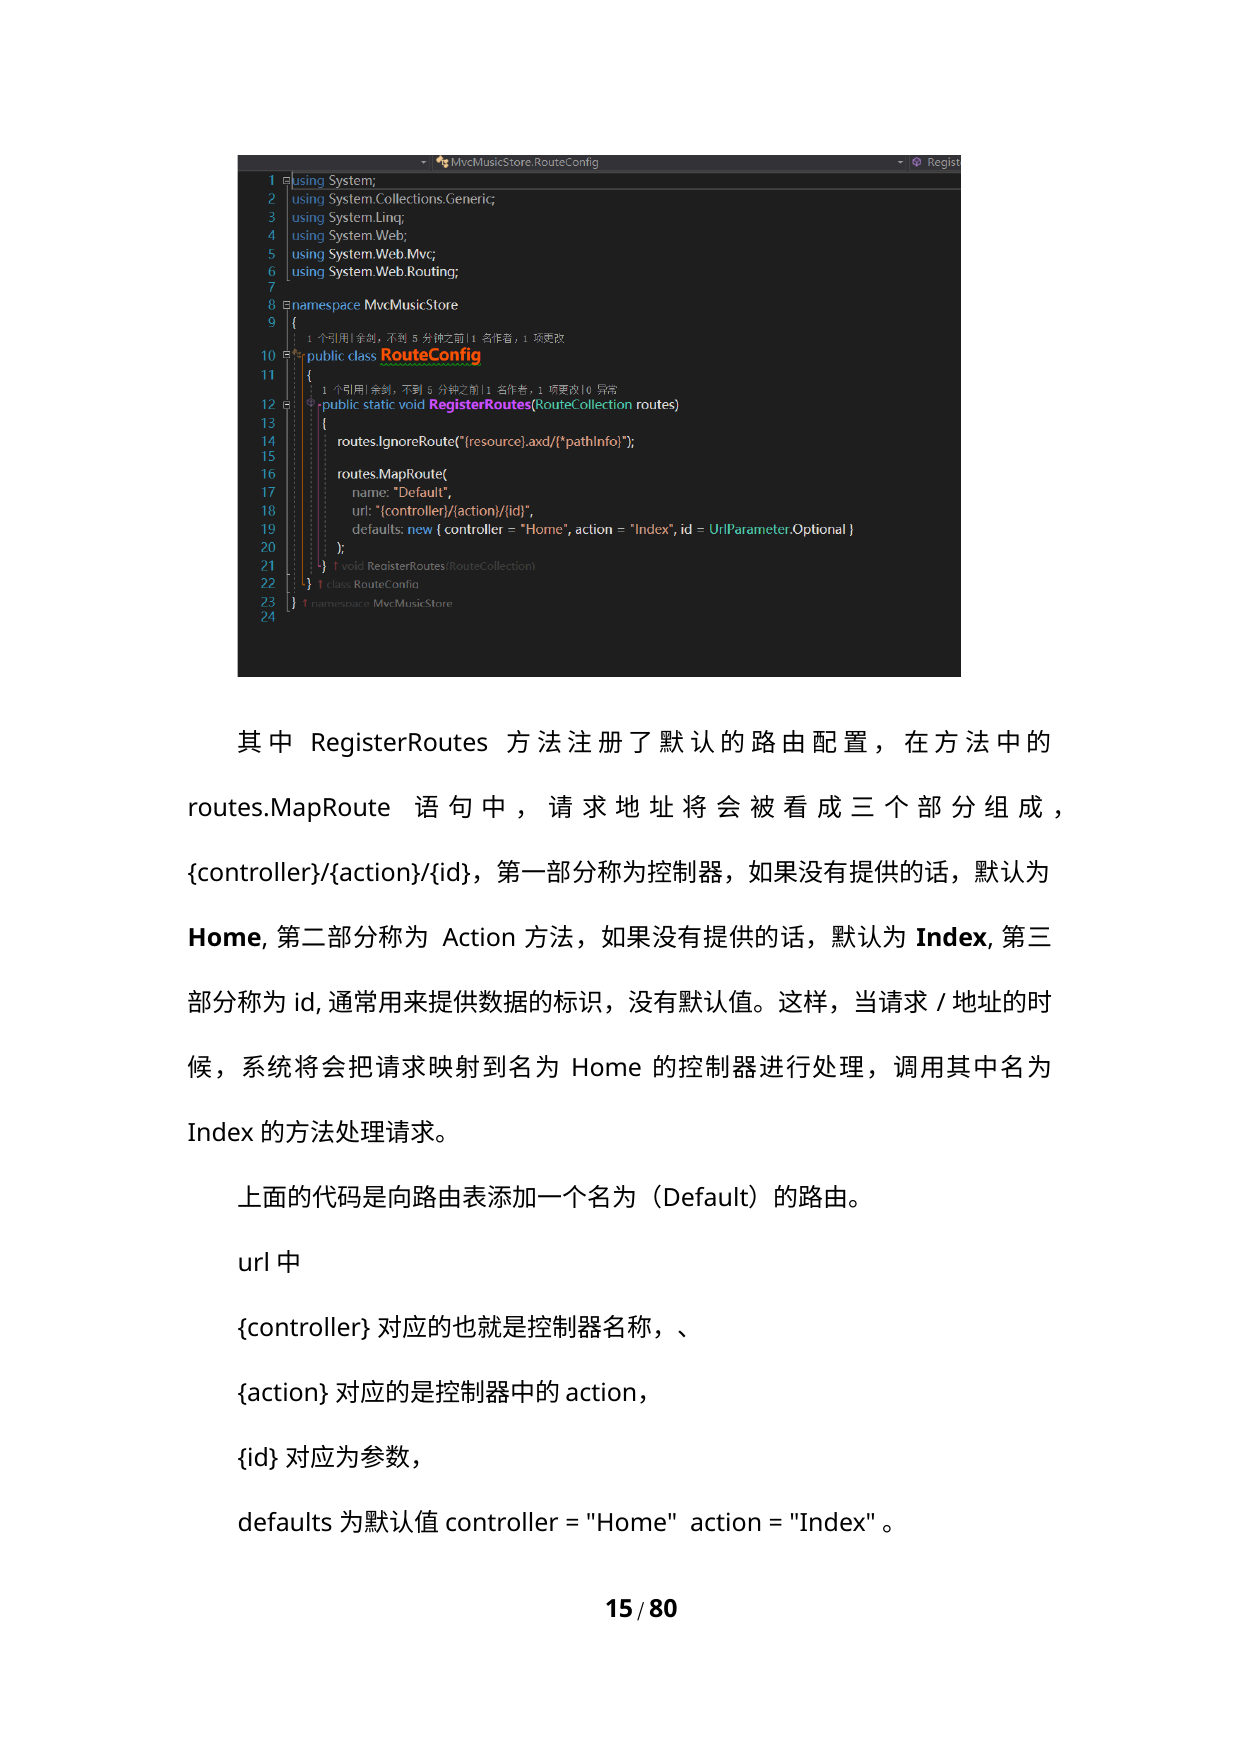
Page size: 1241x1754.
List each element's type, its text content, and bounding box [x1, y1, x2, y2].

text {id} 对应为参数， [187, 1423, 1053, 1488]
text 其中 RegisterRoutes 方法注册了默认的路由配置，在方法中的 routes.MapRoute 语句中，请求地址将会被看成三个部分组成，{controller}/{action}/{id}，第一部分称为控制器，如果没有提供的话，默认为 Home, 第二部分称为 Action 方法，如果没有提供的话，默认为 Index, 第三部分称为 id, 通常用来提供数据的标识，没有默认值。这样，当请求 / 地址的时候，系统将会把请求映射到名为 Home 的控制器进行处理，调用其中名为 Index 的方法处理请求。 [187, 708, 1053, 1163]
text {controller} 对应的也就是控制器名称，、 [187, 1293, 1053, 1358]
text 上面的代码是向路由表添加一个名为（Default）的路由。 [187, 1163, 1053, 1228]
text defaults 为默认值 controller = "Home" action = "Index" 。 [187, 1488, 1053, 1553]
text url 中 [187, 1228, 1053, 1293]
picture [237, 155, 961, 677]
text {action} 对应的是控制器中的action， [187, 1358, 1053, 1423]
